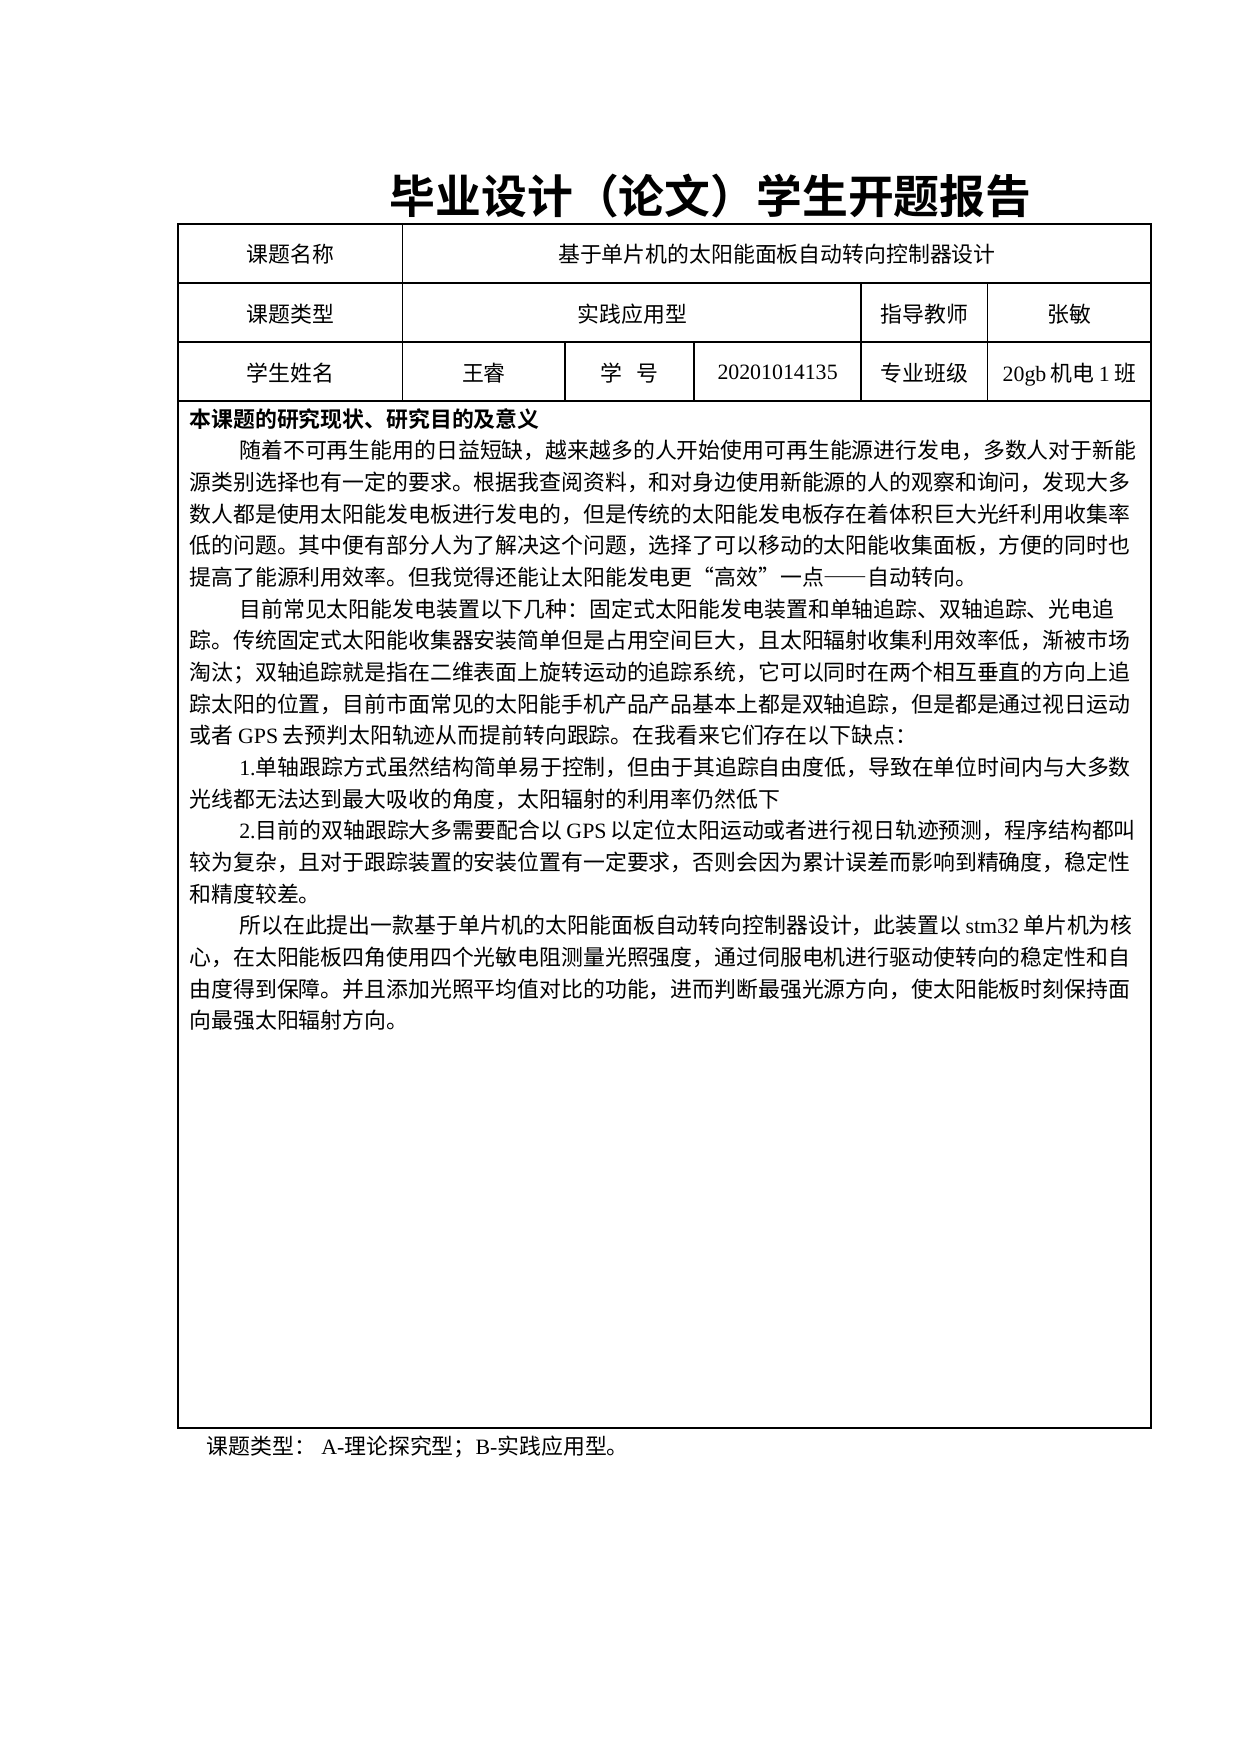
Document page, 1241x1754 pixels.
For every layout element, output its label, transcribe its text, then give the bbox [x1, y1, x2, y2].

table_cell 20201014135 [695, 343, 860, 400]
table_cell 王睿 [403, 343, 564, 400]
table_cell 专业班级 [862, 343, 987, 400]
table_header 基于单片机的太阳能面板自动转向控制器设计 [403, 225, 1150, 282]
table_header 课题名称 [179, 225, 402, 282]
table_cell 指导教师 [862, 284, 987, 341]
table_cell 20gb机电1班 [988, 343, 1150, 400]
table_cell 张敏 [988, 284, 1150, 341]
table_cell 课题类型 [179, 284, 402, 341]
text 毕业设计（论文）学生开题报告 [207, 177, 1122, 223]
text 课题类型： A-理论探究型；B-实践应用型。 [207, 1429, 1122, 1460]
table_cell 实践应用型 [403, 284, 860, 341]
table_cell 本课题的研究现状、研究目的及意义 随着不可再生能用的日益短缺，越来越多的人开始使用可再生能源进行发电，多数人对于新能源类别选择也有一定的要求。根据我查阅资料，和对身边使用新能源的人的观察和询问，发现大多数人都是使用太阳能发电板进行发电的，但是传统的太阳能发电板存在着体积巨大光纤利用收集率低的问题。其中便有部分人为了解决这个问题，选择了可以移动的太阳能收集面板，方便的同时也提高了能源利用效率。但我觉得还能让太阳能发电更“高效”一点——自动转向。 目前常见太阳能发电装置以下几种：固定式太阳能发电装置和单轴追踪、双轴追踪、光电追踪。传统固定式太阳能收集器安装简单但是占用空间巨大，且太阳辐射收集利用效率低，渐被市场淘汰；双轴追踪就是指在二维表面上旋转运动的追踪系统，它可以同时在两个相互垂直的方向上追踪太阳的位置，目前市面常见的太阳能手机产品产品基本上都是双轴追踪，但是都是通过视日运动或者 GPS去预判太阳轨迹从而提前转向跟踪。在我看来它们存在以下缺点： 1.单轴跟踪方式虽然结构简单易于控制，但由于其追踪自由度低，导致在单位时间内与大多数光线都无法达到最大吸收的角度，太阳辐射的利用率仍然低下 2.目前的双轴跟踪大多需要配合以GPS以定位太阳运动或者进行视日轨迹预测，程序结构都叫较为复杂，且对于跟踪装置的安装位置有一定要求，否则会因为累计误差而影响到精确度，稳定性和精度较差。 所以在此提出一款基于单片机的太阳能面板自动转向控制器设计，此装置以stm32单片机为核心，在太阳能板四角使用四个光敏电阻测量光照强度，通过伺服电机进行驱动使转向的稳定性和自由度得到保障。并且添加光照平均值对比的功能，进而判断最强光源方向，使太阳能板时刻保持面向最强太阳辐射方向。 [179, 402, 1150, 1427]
table_cell 学 号 [566, 343, 693, 400]
table_cell 学生姓名 [179, 343, 402, 400]
